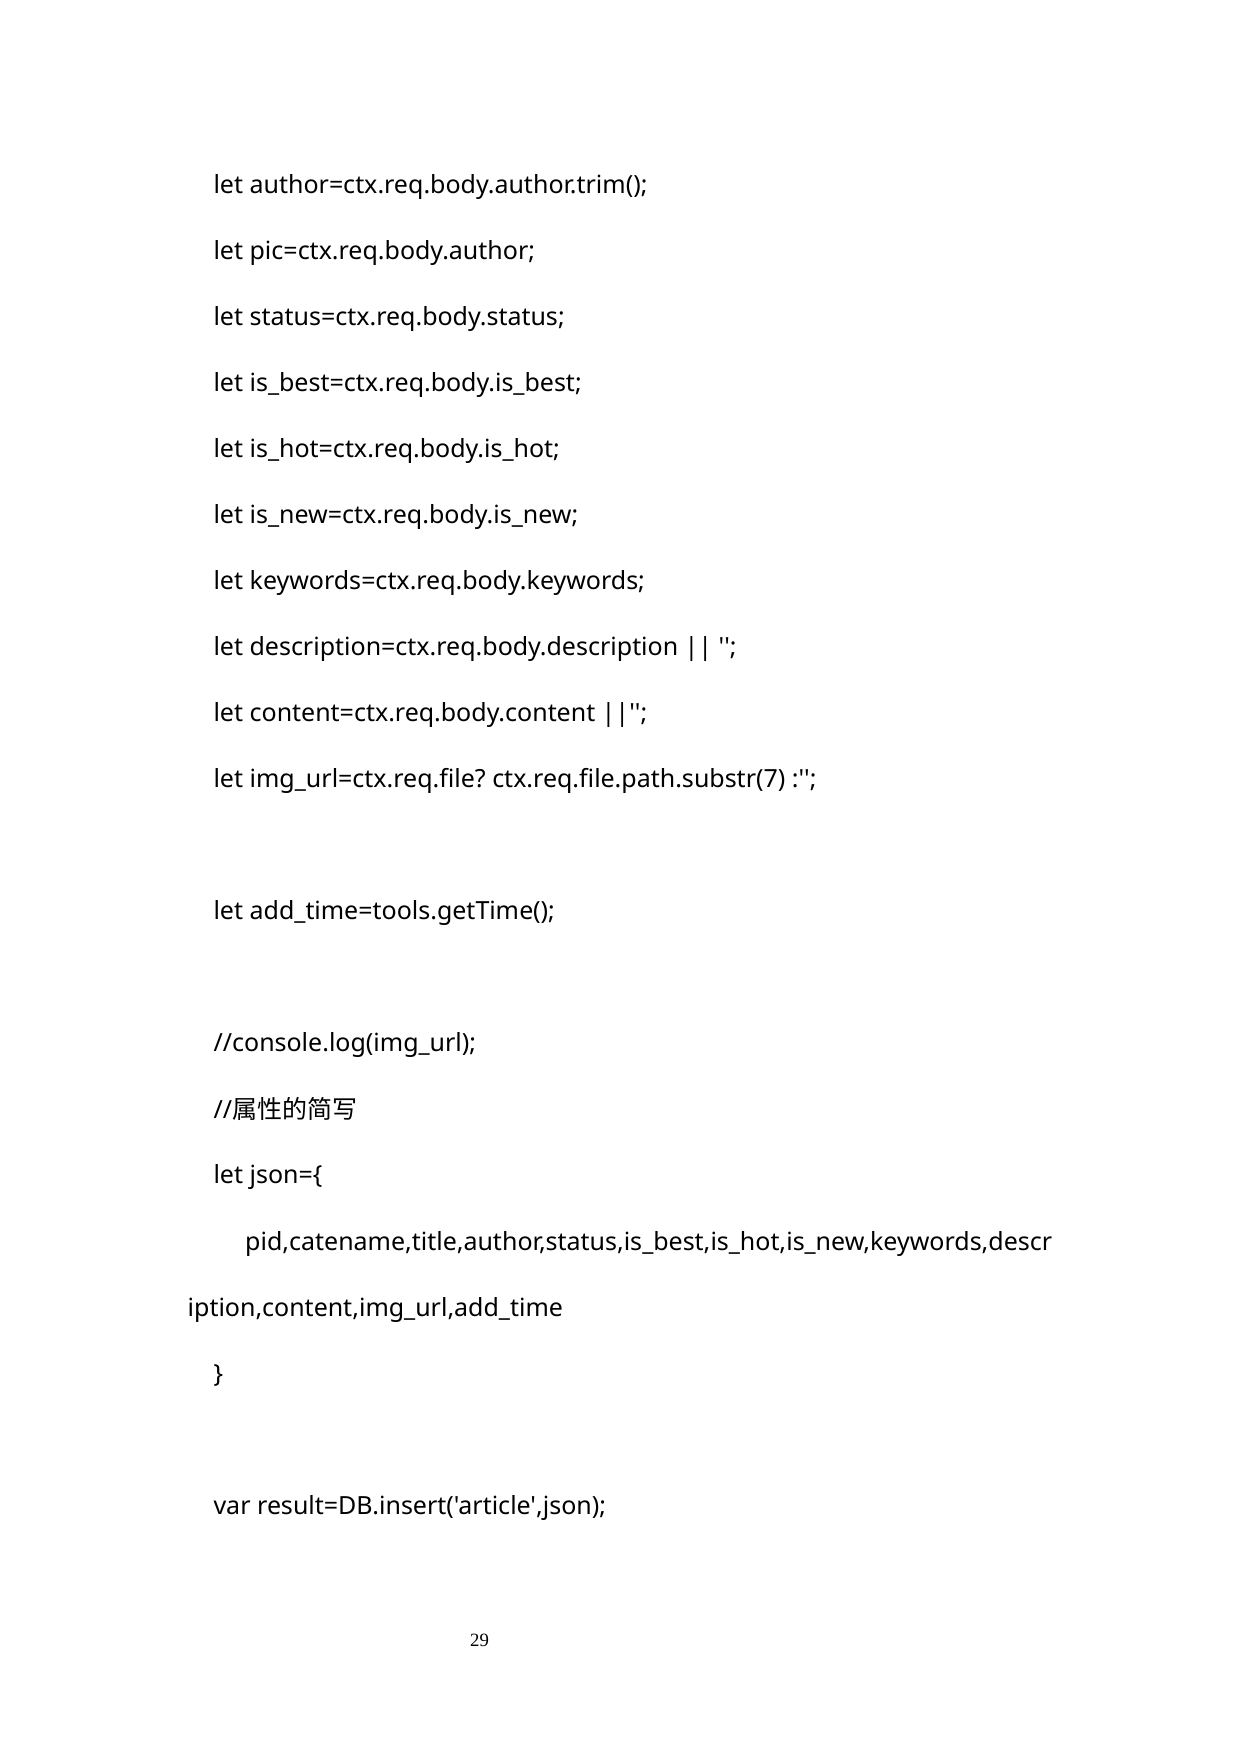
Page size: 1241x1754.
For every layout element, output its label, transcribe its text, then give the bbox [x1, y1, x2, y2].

list let img_url=ctx.req.file? ctx.req.file.path.substr(7) :''; [187, 745, 1053, 811]
list pid,catename,title,author,status,is_best,is_hot,is_new,keywords,description,content,img_url,add_time [187, 1207, 1053, 1339]
list } [187, 1339, 1053, 1405]
list let pic=ctx.req.body.author; [187, 217, 1053, 283]
list let status=ctx.req.body.status; [187, 283, 1053, 349]
list //属性的简写 [187, 1075, 1053, 1141]
list var result=DB.insert('article',json); [187, 1471, 1053, 1537]
list //console.log(img_url); [187, 1009, 1053, 1075]
list let add_time=tools.getTime(); [187, 877, 1053, 943]
list let is_new=ctx.req.body.is_new; [187, 481, 1053, 547]
list let content=ctx.req.body.content ||''; [187, 679, 1053, 745]
list let is_best=ctx.req.body.is_best; [187, 349, 1053, 415]
list let is_hot=ctx.req.body.is_hot; [187, 415, 1053, 481]
list let json={ [187, 1141, 1053, 1207]
list let description=ctx.req.body.description || ''; [187, 613, 1053, 679]
list let author=ctx.req.body.author.trim(); [187, 151, 1053, 217]
list let keywords=ctx.req.body.keywords; [187, 547, 1053, 613]
